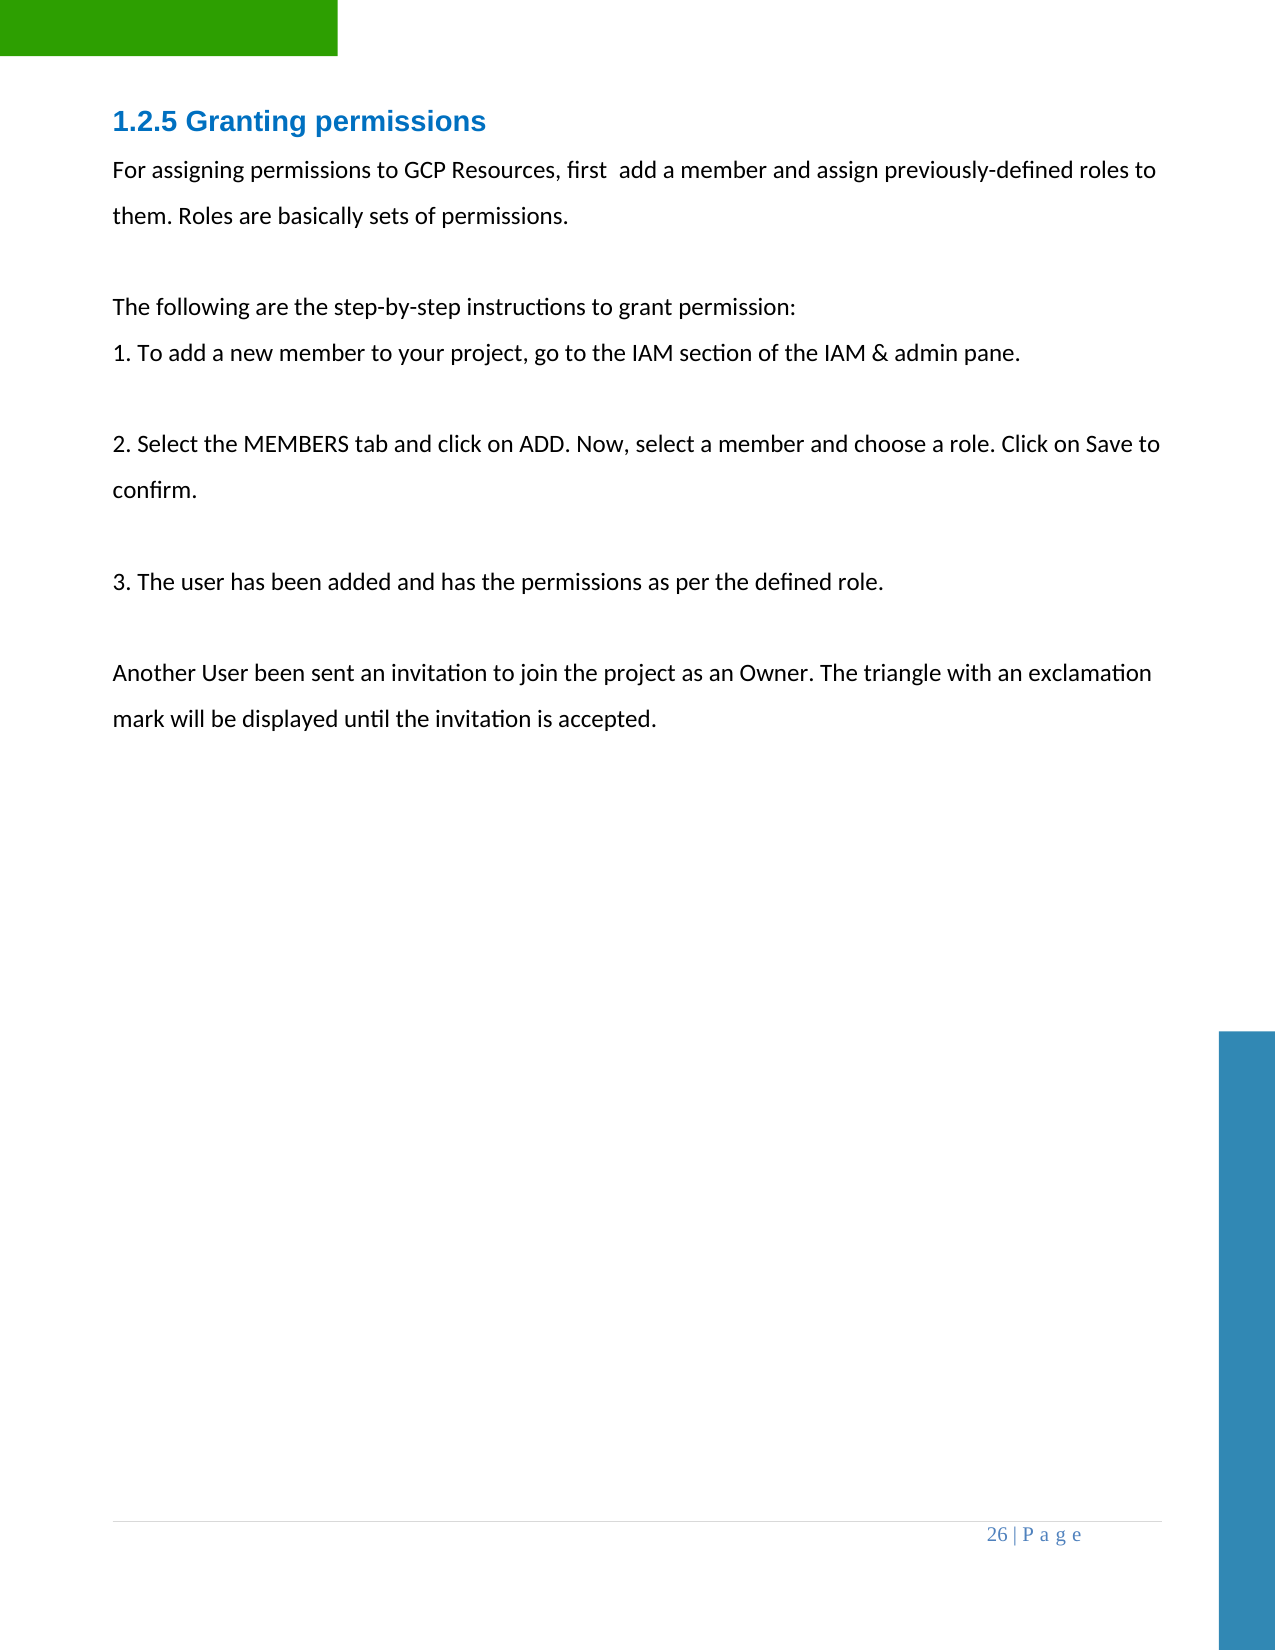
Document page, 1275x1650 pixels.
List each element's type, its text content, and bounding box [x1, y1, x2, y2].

text Another User been sent an invitation to join the project as an Owner. The triangle with an exclamation mark will be displayed until the invitation is accepted. [112, 657, 1162, 733]
subtitle 1.2.5 Granting permissions [112, 104, 1162, 137]
text For assigning permissions to GCP Resources, first add a member and assign previously-defined roles to them. Roles are basically sets of permissions. [112, 154, 1162, 230]
text 1. To add a new member to your project, go to the IAM section of the IAM & admin pane. [112, 337, 1162, 367]
text 2. Select the MEMBERS tab and click on ADD. Now, select a member and choose a role. Click on Save to confirm. [112, 428, 1162, 505]
text The following are the step-by-step instructions to grant permission: [112, 291, 1162, 322]
text 3. The user has been added and has the permissions as per the defined role. [112, 566, 1162, 596]
